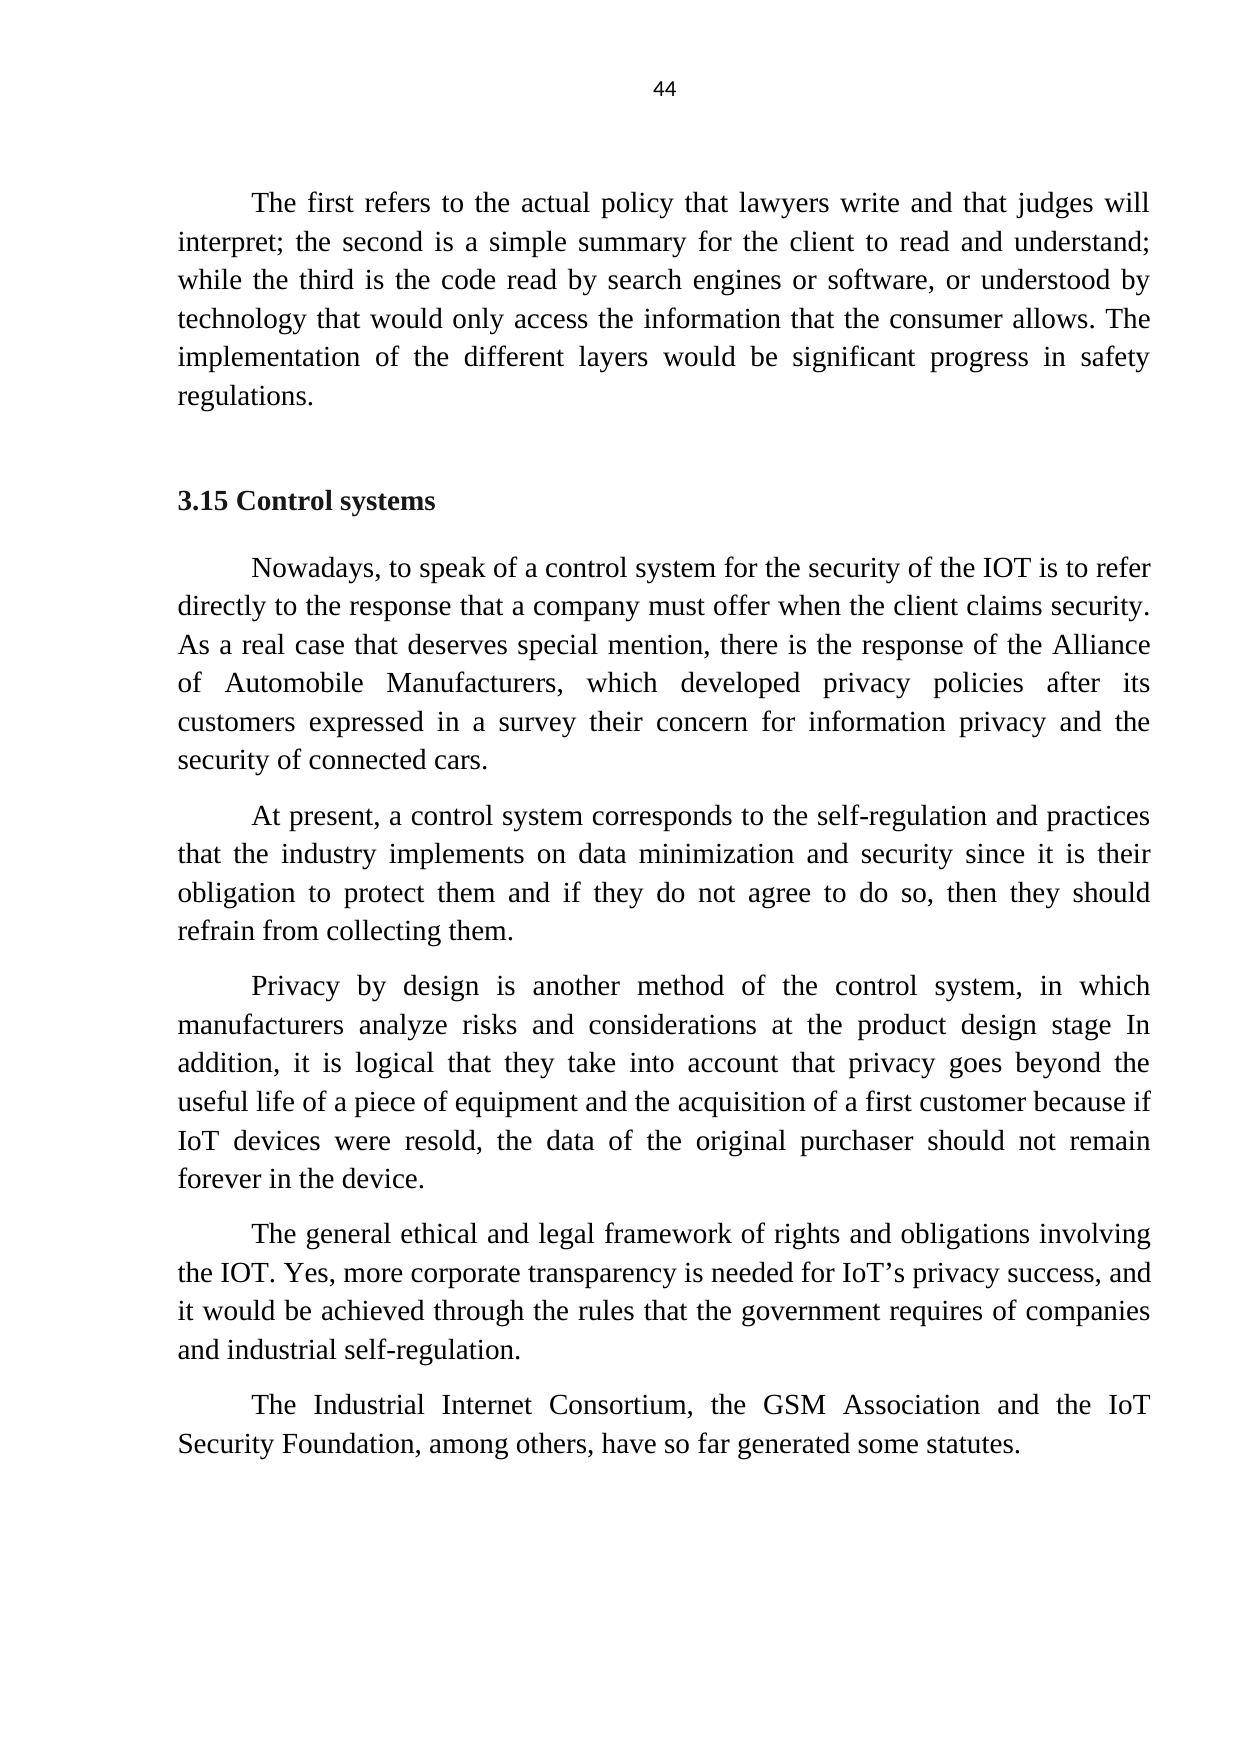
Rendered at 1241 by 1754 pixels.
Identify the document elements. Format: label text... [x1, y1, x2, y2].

text The first refers to the actual policy that lawyers write and that judges will interpret; the second is a simple summary for the client to read and understand; while the third is the code read by search engines or software, or understood by technology that would only access the information that the consumer allows. The implementation of the different layers would be significant progress in safety regulations. [177, 185, 1152, 411]
text At present, a control system corresponds to the self-regulation and practices that the industry implements on data minimization and security since it is their obligation to protect them and if they do not agree to do so, then they should refrain from collecting them. [177, 798, 1152, 947]
subtitle 3.15 Control systems [177, 483, 1152, 516]
text Nowadays, to speak of a control system for the security of the IOT is to refer directly to the response that a company must offer when the client claims security. As a real case that deserves special mention, there is the response of the Alliance of Automobile Manufacturers, which developed privacy policies after its customers expressed in a survey their concern for information privacy and the security of connected cars. [177, 550, 1152, 776]
text Privacy by design is another method of the control system, in which manufacturers analyze risks and considerations at the product design stage In addition, it is logical that they take into account that privacy goes beyond the useful life of a piece of equipment and the acquisition of a first customer because if IoT devices were resold, the data of the original purchaser should not remain forever in the device. [177, 968, 1152, 1195]
text The general ethical and legal framework of rights and obligations involving the IOT. Yes, more corporate transparency is needed for IoT’s privacy success, and it would be achieved through the rules that the government requires of companies and industrial self-regulation. [177, 1216, 1152, 1366]
text The Industrial Internet Consortium, the GSM Association and the IoT Security Foundation, among others, have so far generated some statutes. [177, 1387, 1152, 1459]
